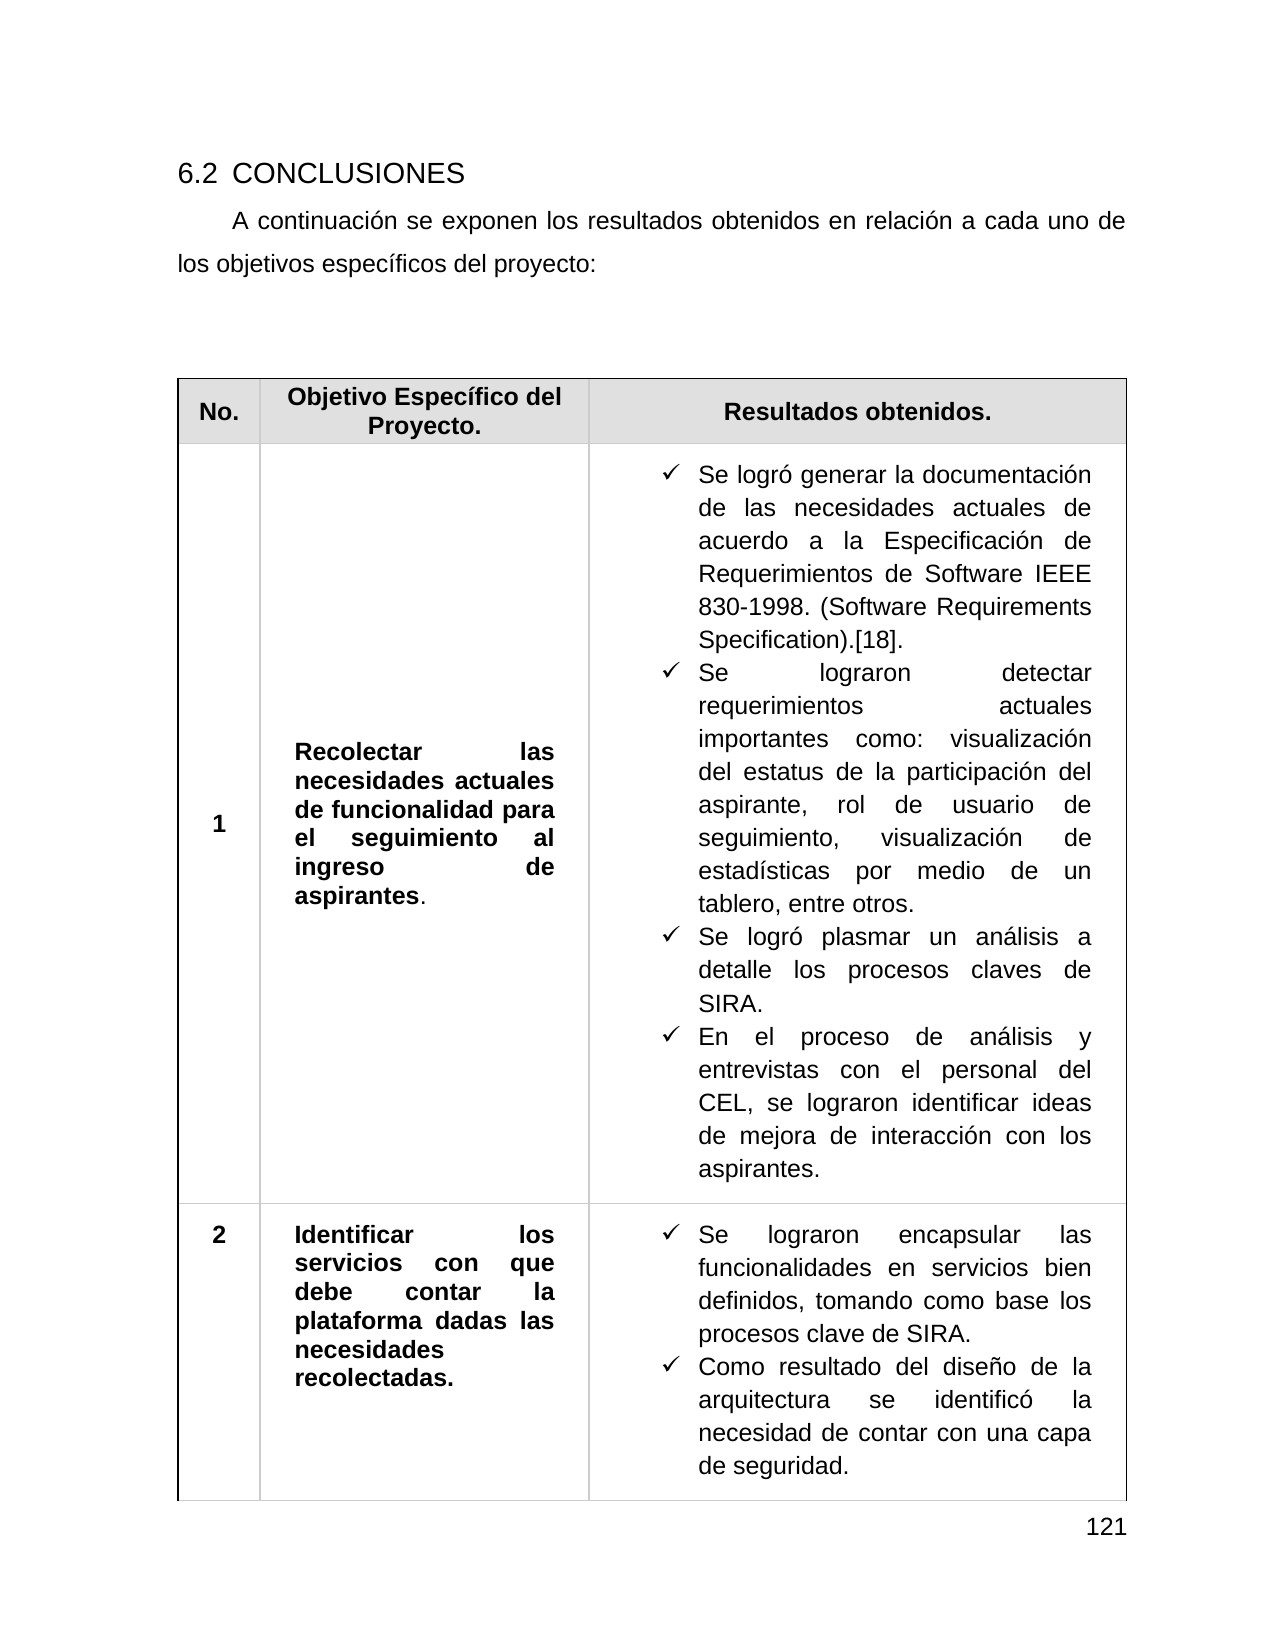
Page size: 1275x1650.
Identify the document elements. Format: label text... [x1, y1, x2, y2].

table_cell Recolectar las necesidades actuales de funcionalidad para el seguimiento al ingreso de aspirantes. [261, 444, 588, 1202]
table_cell Se logró generar la documentación de las necesidades actuales de acuerdo a la Especificación de Requerimientos de Software IEEE 830-1998. (Software Requirements Specification).[18]. Se lograron detectar requerimientos actuales importantes como: visualización del estatus de la participación del aspirante, rol de usuario de seguimiento, visualización de estadísticas por medio de un tablero, entre otros. Se logró plasmar un análisis a detalle los procesos claves de SIRA. En el proceso de análisis y entrevistas con el personal del CEL, se lograron identificar ideas de mejora de interacción con los aspirantes. [590, 444, 1126, 1202]
table_header Resultados obtenidos. [590, 379, 1126, 443]
subtitle Conclusiones [177, 156, 1127, 189]
table_header Objetivo Específico del Proyecto. [261, 379, 588, 443]
table_cell 1 [179, 444, 259, 1202]
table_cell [261, 1204, 588, 1499]
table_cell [590, 1204, 1126, 1499]
text A continuación se exponen los resultados obtenidos en relación a cada uno de los objetivos específicos del proyecto: [177, 206, 1127, 278]
table_cell 2 [179, 1204, 259, 1499]
table_header No. [179, 379, 259, 443]
